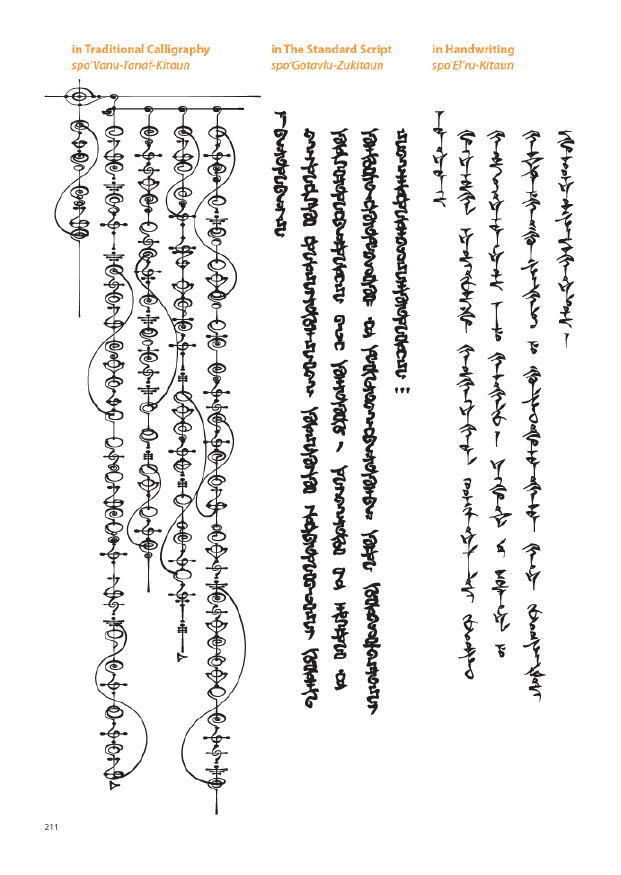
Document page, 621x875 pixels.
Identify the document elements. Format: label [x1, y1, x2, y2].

picture [44, 44, 575, 815]
